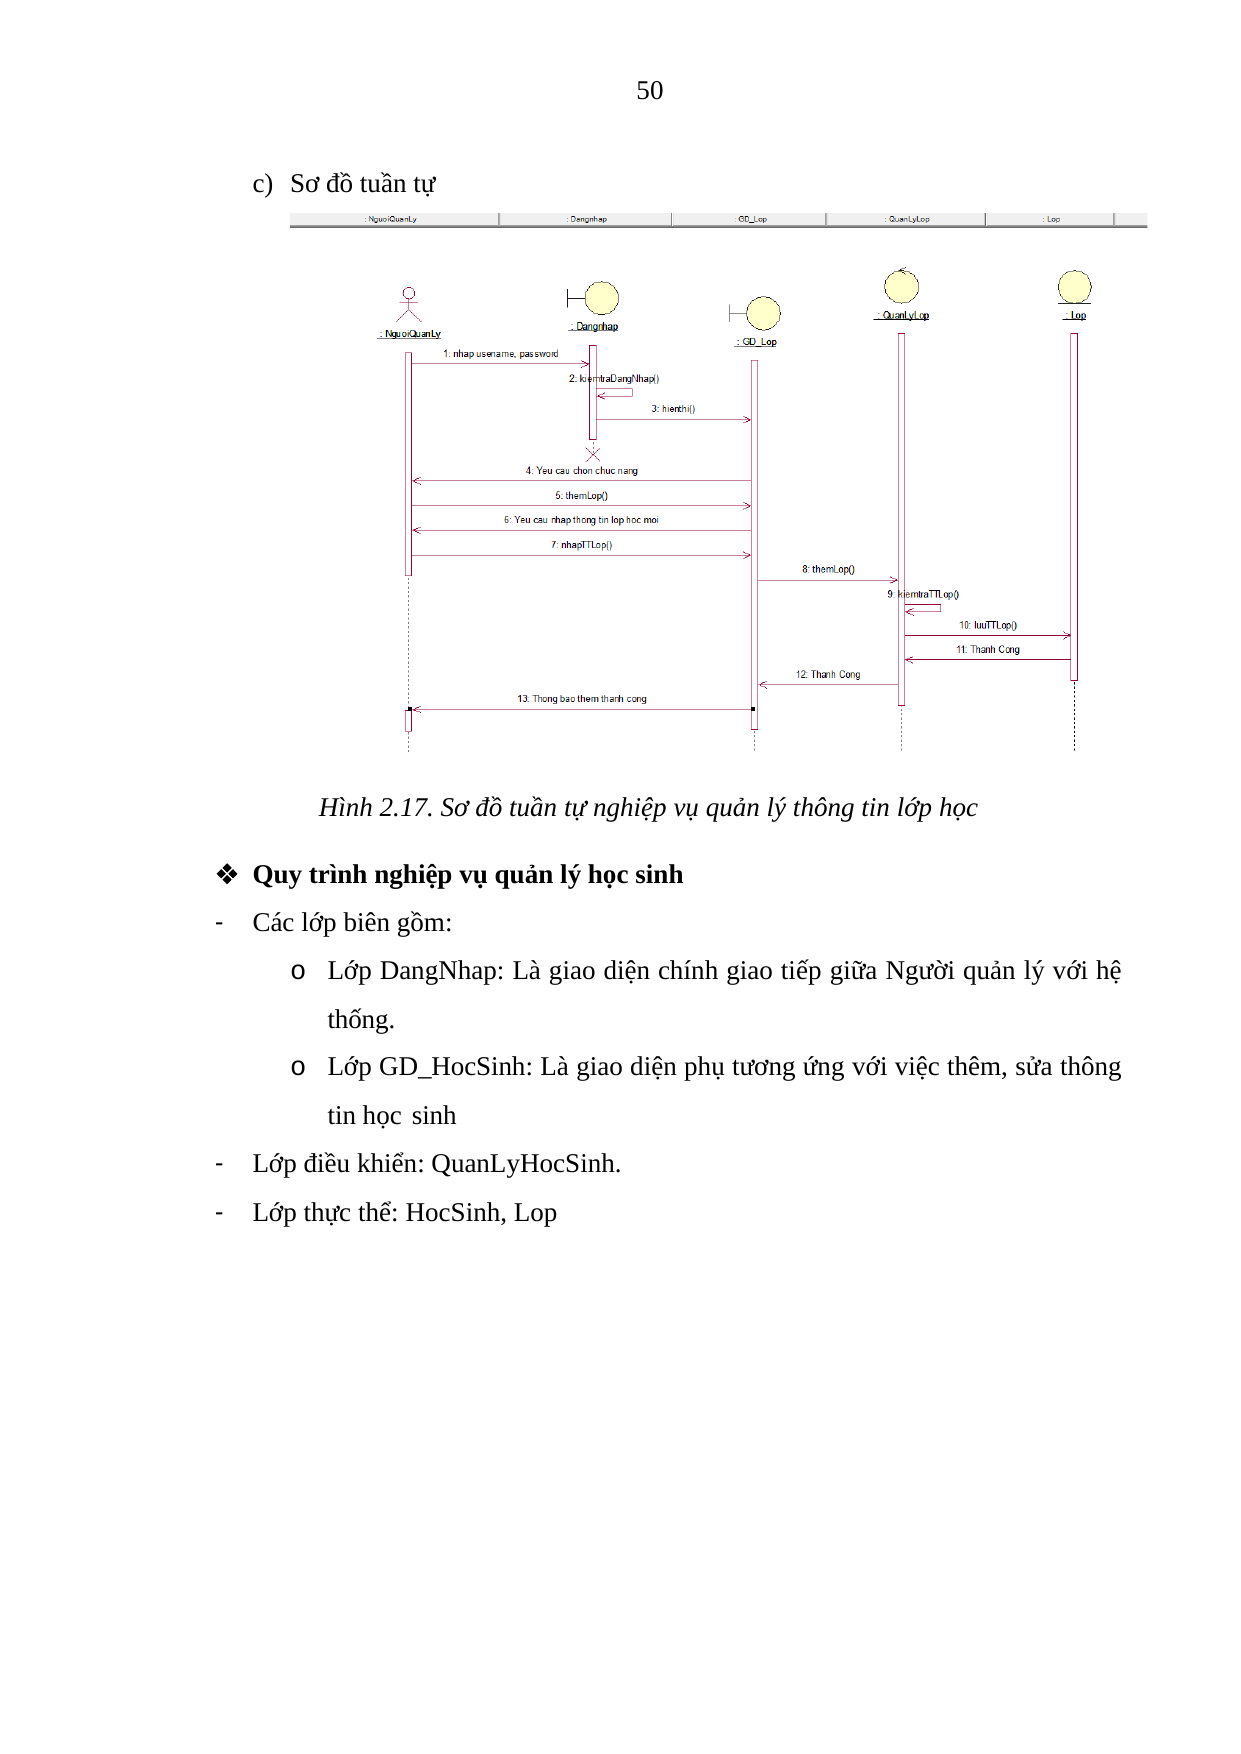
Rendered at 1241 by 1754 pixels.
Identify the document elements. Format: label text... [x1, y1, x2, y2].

picture [289, 213, 1148, 776]
list Các lớp biên gồm: [215, 905, 1122, 938]
list Quy trình nghiệp vụ quản lý học sinh [215, 858, 1122, 889]
list Lớp điều khiển: QuanLyHocSinh. [215, 1146, 1122, 1179]
text Hình 2.17. Sơ đồ tuần tự nghiệp vụ quản lý thông tin lớp học [177, 791, 1122, 822]
list Lớp GD_HocSinh: Là giao diện phụ tương ứng với việc thêm, sửa thông tin học sinh [290, 1050, 1122, 1130]
list Lớp DangNhap: Là giao diện chính giao tiếp giữa Người quản lý với hệ thống. [290, 954, 1122, 1034]
list Lớp thực thể: HocSinh, Lop [215, 1195, 1122, 1228]
list Sơ đồ tuần tự [252, 167, 1122, 198]
